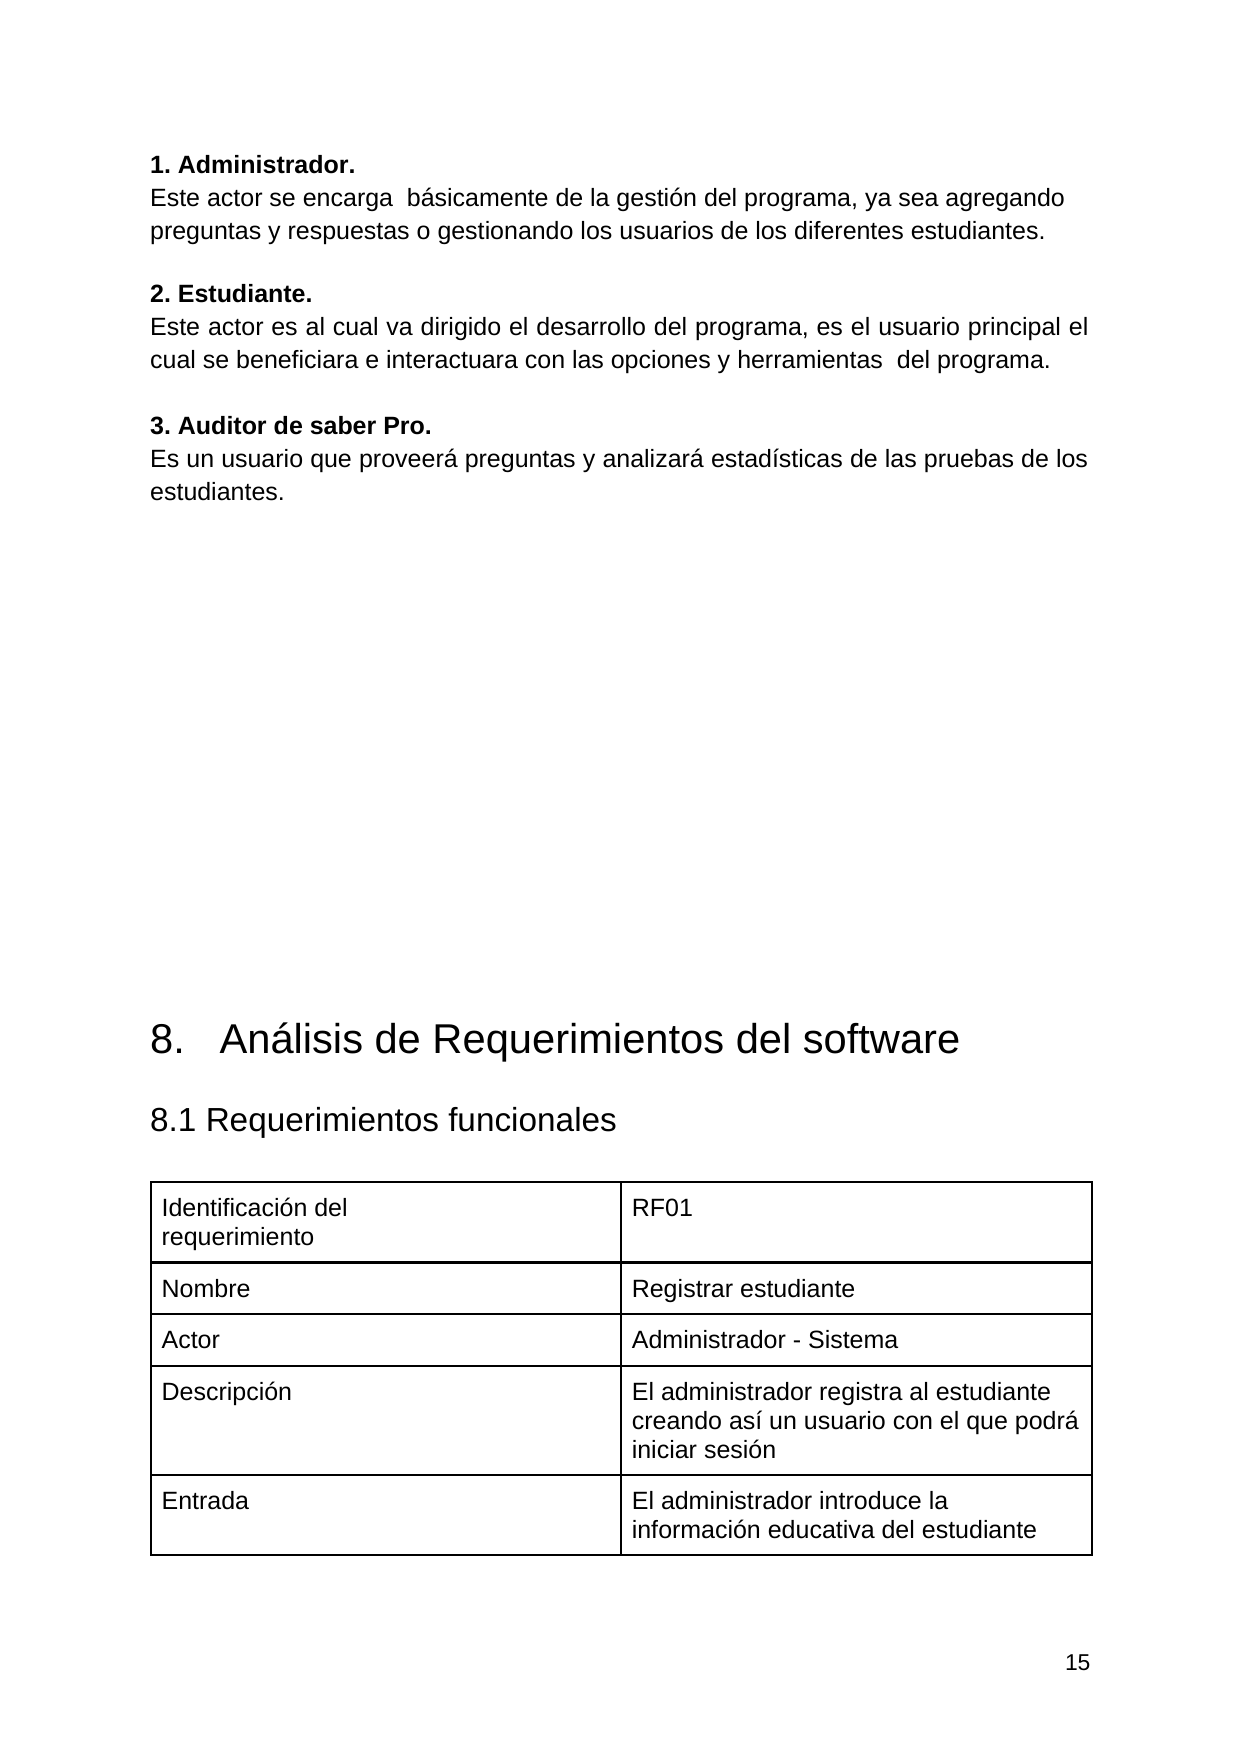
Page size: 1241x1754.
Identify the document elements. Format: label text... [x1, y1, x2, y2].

text Es un usuario que proveerá preguntas y analizará estadísticas de las pruebas de los estudiantes. [150, 444, 1090, 506]
table_header Identificación del requerimiento [152, 1183, 620, 1261]
table_cell El administrador registra al estudiante creando así un usuario con el que podrá iniciar sesión [622, 1367, 1091, 1474]
table_cell Entrada [152, 1476, 620, 1554]
text 2. Estudiante. [150, 279, 1090, 308]
table_cell Nombre [152, 1264, 620, 1313]
text Este actor es al cual va dirigido el desarrollo del programa, es el usuario principal el cual se beneficiara e interactuara con las opciones y herramientas del programa. [150, 312, 1090, 374]
table_cell El administrador introduce la información educativa del estudiante [622, 1476, 1091, 1554]
subtitle 8.1 Requerimientos funcionales [150, 1100, 1090, 1138]
text Este actor se encarga básicamente de la gestión del programa, ya sea agregando preguntas y respuestas o gestionando los usuarios de los diferentes estudiantes. [150, 183, 1090, 245]
table_cell Descripción [152, 1367, 620, 1474]
text 3. Auditor de saber Pro. [150, 411, 1090, 440]
table_cell Actor [152, 1315, 620, 1365]
text 1. Administrador. [150, 150, 1090, 179]
table_cell Registrar estudiante [622, 1264, 1091, 1313]
table_cell Administrador - Sistema [622, 1315, 1091, 1365]
table_header RF01 [622, 1183, 1091, 1261]
subtitle 8. Análisis de Requerimientos del software [150, 1014, 1090, 1062]
